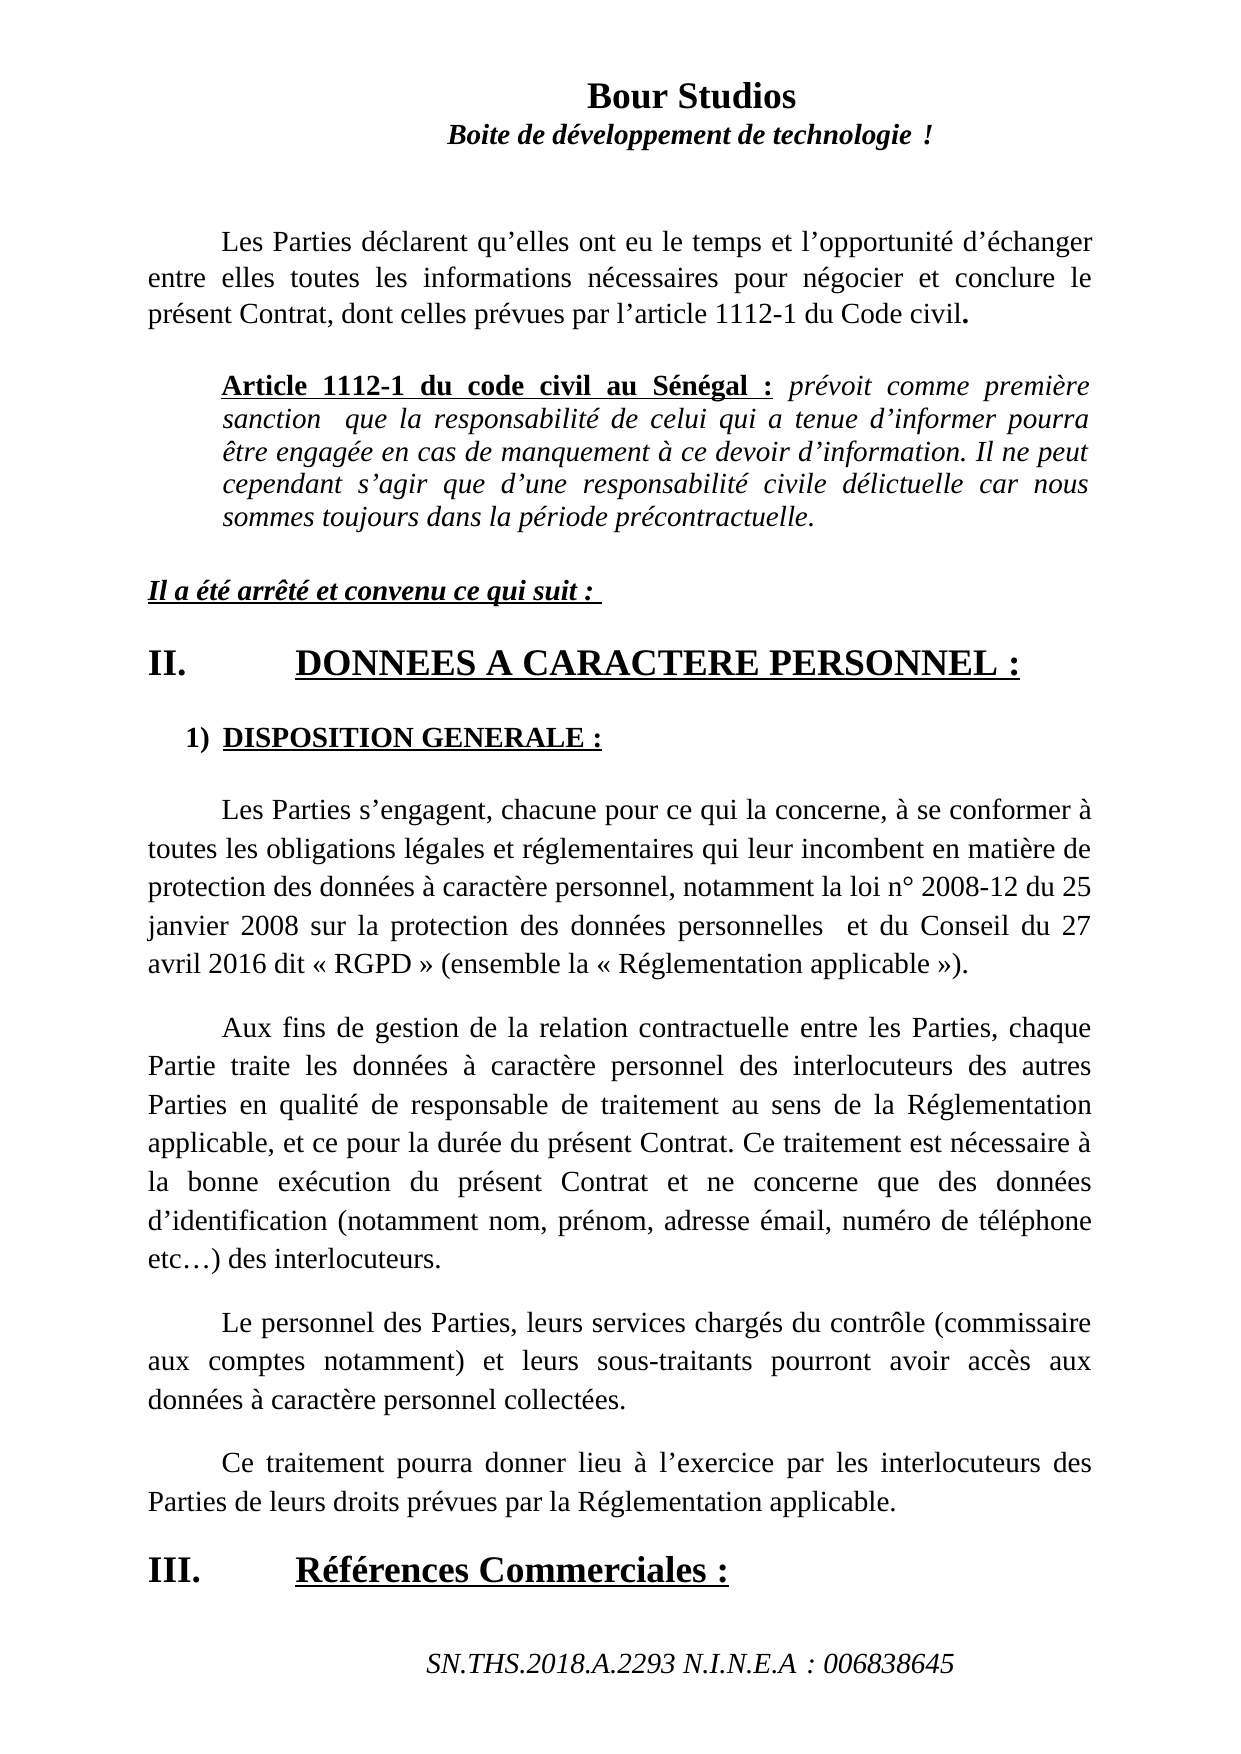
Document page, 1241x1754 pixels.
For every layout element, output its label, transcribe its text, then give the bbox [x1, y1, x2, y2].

text Ce traitement pourra donner lieu à l’exercice par les interlocuteurs des Parties de leurs droits prévues par la Réglementation applicable. [148, 1445, 1093, 1517]
list II. DONNEES A CARACTERE PERSONNEL : [148, 640, 1093, 683]
text Il a été arrêté et convenu ce qui suit : [148, 573, 1093, 607]
text Le personnel des Parties, leurs services chargés du contrôle (commissaire aux comptes notamment) et leurs sous-traitants pourront avoir accès aux données à caractère personnel collectées. [148, 1305, 1093, 1415]
list DISPOSITION GENERALE : [185, 720, 1093, 753]
text Les Parties déclarent qu’elles ont eu le temps et l’opportunité d’échanger entre elles toutes les informations nécessaires pour négocier et conclure le présent Contrat, dont celles prévues par l’article 1112-1 du Code civil. [148, 224, 1093, 330]
text Article 1112-1 du code civil au Sénégal : prévoit comme première sanction que la responsabilité de celui qui a tenue d’informer pourra être engagée en cas de manquement à ce devoir d’information. Il ne peut cependant s’agir que d’une responsabilité civile délictuelle car nous sommes toujours dans la période précontractuelle. [221, 370, 1093, 533]
text Aux fins de gestion de la relation contractuelle entre les Parties, chaque Partie traite les données à caractère personnel des interlocuteurs des autres Parties en qualité de responsable de traitement au sens de la Réglementation applicable, et ce pour la durée du présent Contrat. Ce traitement est nécessaire à la bonne exécution du présent Contrat et ne concerne que des données d’identification (notamment nom, prénom, adresse émail, numéro de téléphone etc…) des interlocuteurs. [148, 1010, 1093, 1275]
text III. Références Commerciales : [148, 1547, 1093, 1591]
text Les Parties s’engagent, chacune pour ce qui la concerne, à se conformer à toutes les obligations légales et réglementaires qui leur incombent en matière de protection des données à caractère personnel, notamment la loi n° 2008-12 du 25 janvier 2008 sur la protection des données personnelles et du Conseil du 27 avril 2016 dit « RGPD » (ensemble la « Réglementation applicable »). [148, 792, 1093, 980]
